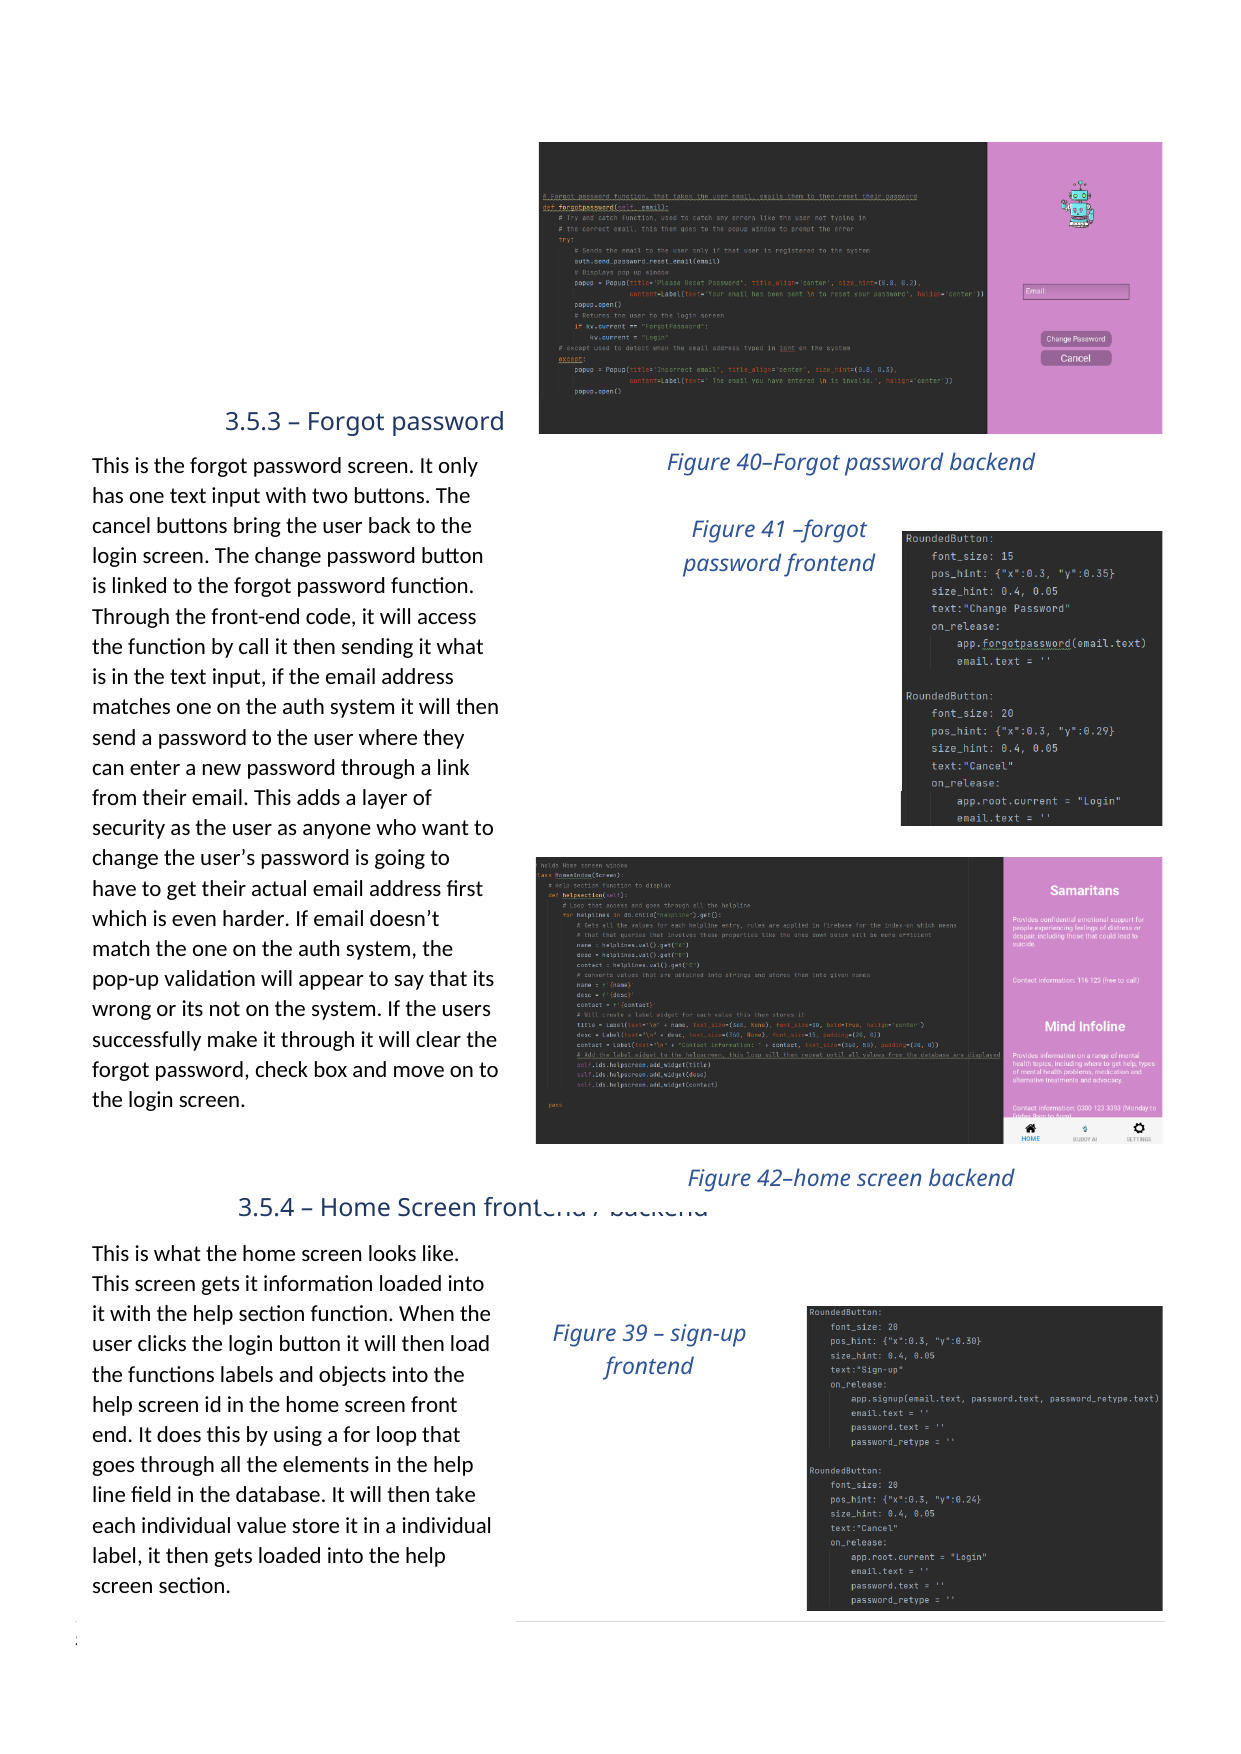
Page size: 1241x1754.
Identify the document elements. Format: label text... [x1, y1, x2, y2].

picture [806, 1306, 1163, 1609]
picture [537, 142, 1162, 434]
picture [900, 531, 1163, 825]
picture [534, 857, 1162, 1143]
subtitle 3.5.3 – Forgot password [150, 403, 537, 437]
subtitle 3.5.4 – Home Screen frontend / backend [150, 1190, 1165, 1224]
